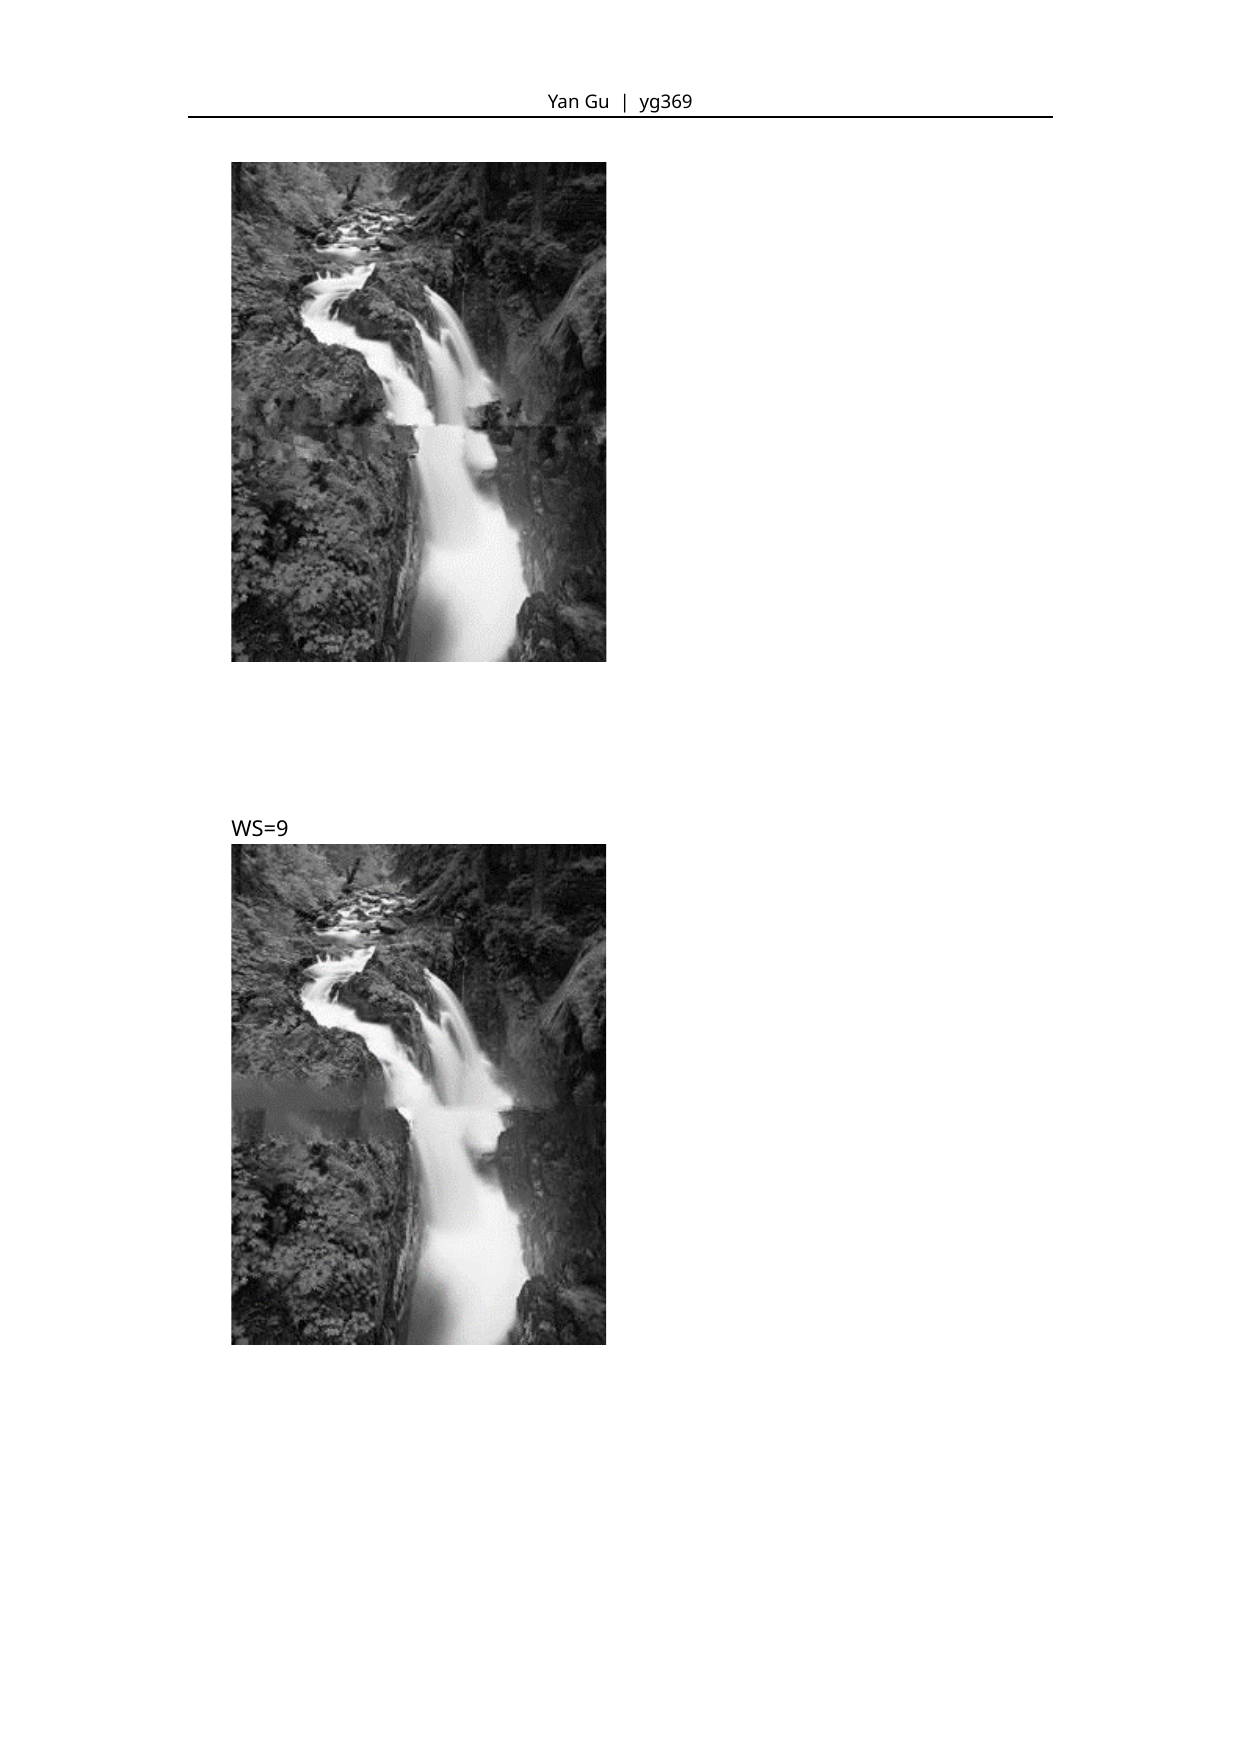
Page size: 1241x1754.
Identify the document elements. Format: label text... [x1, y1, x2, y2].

picture [231, 162, 607, 662]
text WS=9 [231, 812, 1053, 844]
picture [231, 844, 607, 1345]
